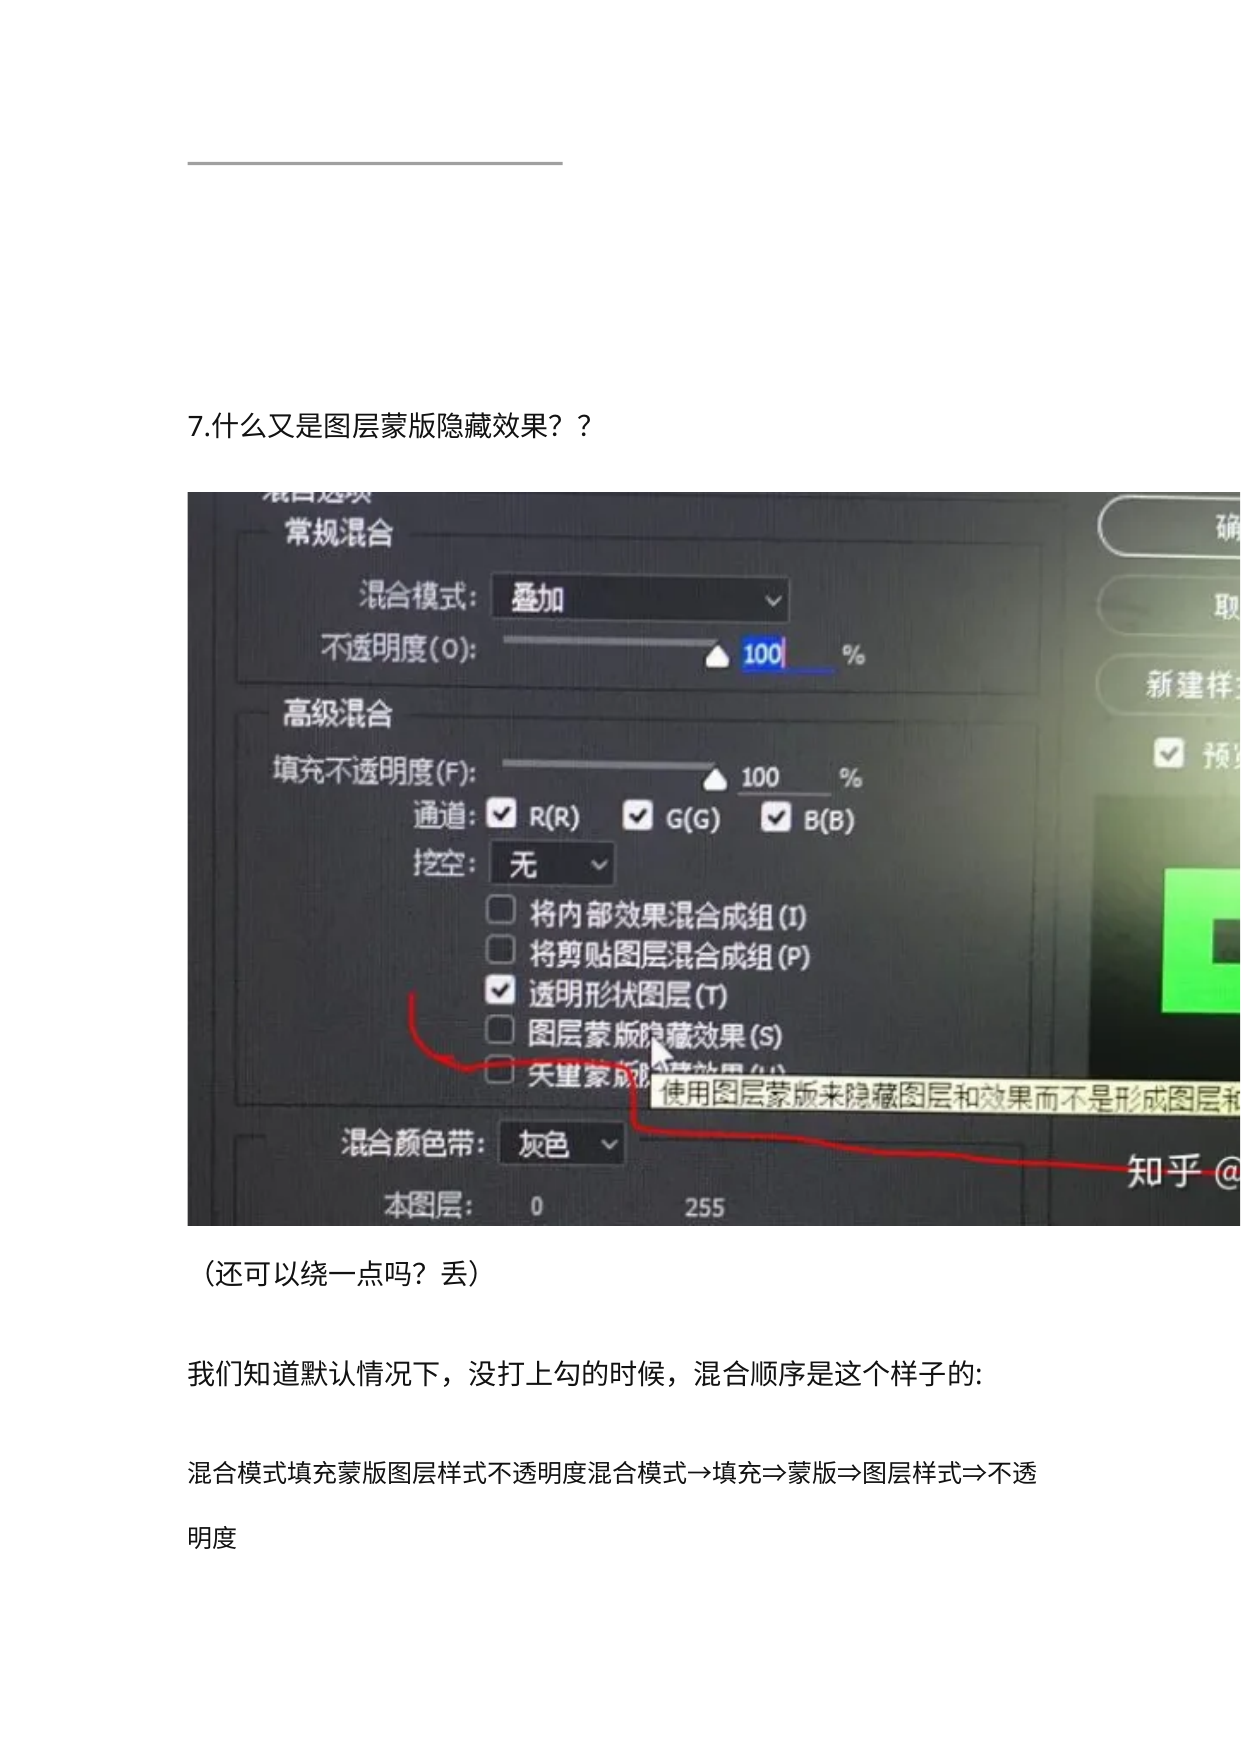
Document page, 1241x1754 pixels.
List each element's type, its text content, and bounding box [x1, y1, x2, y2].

picture [187, 492, 1241, 1226]
text （还可以绕一点吗？丢） [187, 1239, 1053, 1304]
text 混合模式填充蒙版图层样式不透明度混合模式→填充⇒蒙版⇒图层样式⇒不透明度 [187, 1439, 1053, 1569]
text 7.什么又是图层蒙版隐藏效果？？ [187, 392, 1053, 457]
text 我们知道默认情况下，没打上勾的时候，混合顺序是这个样子的: [187, 1339, 1053, 1404]
